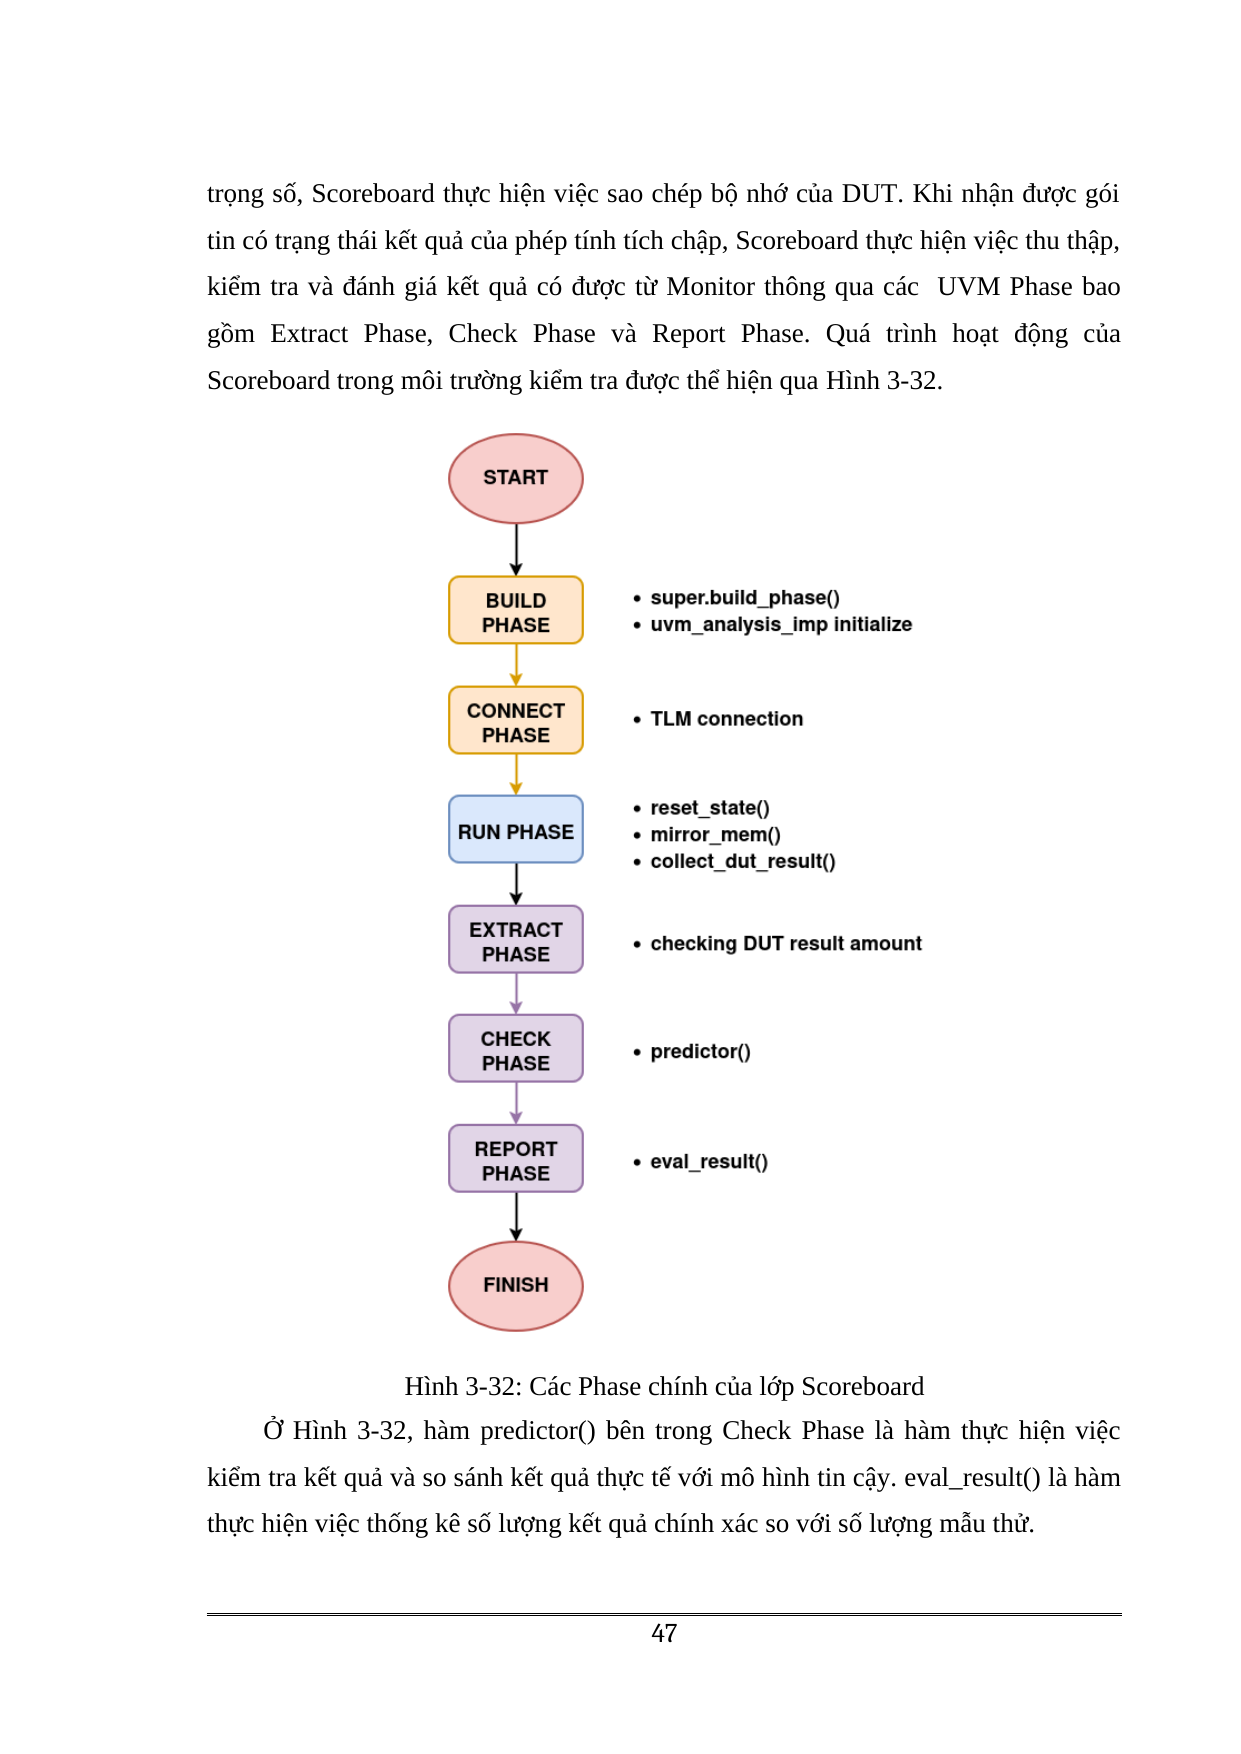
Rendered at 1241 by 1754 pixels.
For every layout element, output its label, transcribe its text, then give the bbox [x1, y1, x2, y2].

picture [437, 423, 948, 1343]
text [207, 177, 1122, 395]
